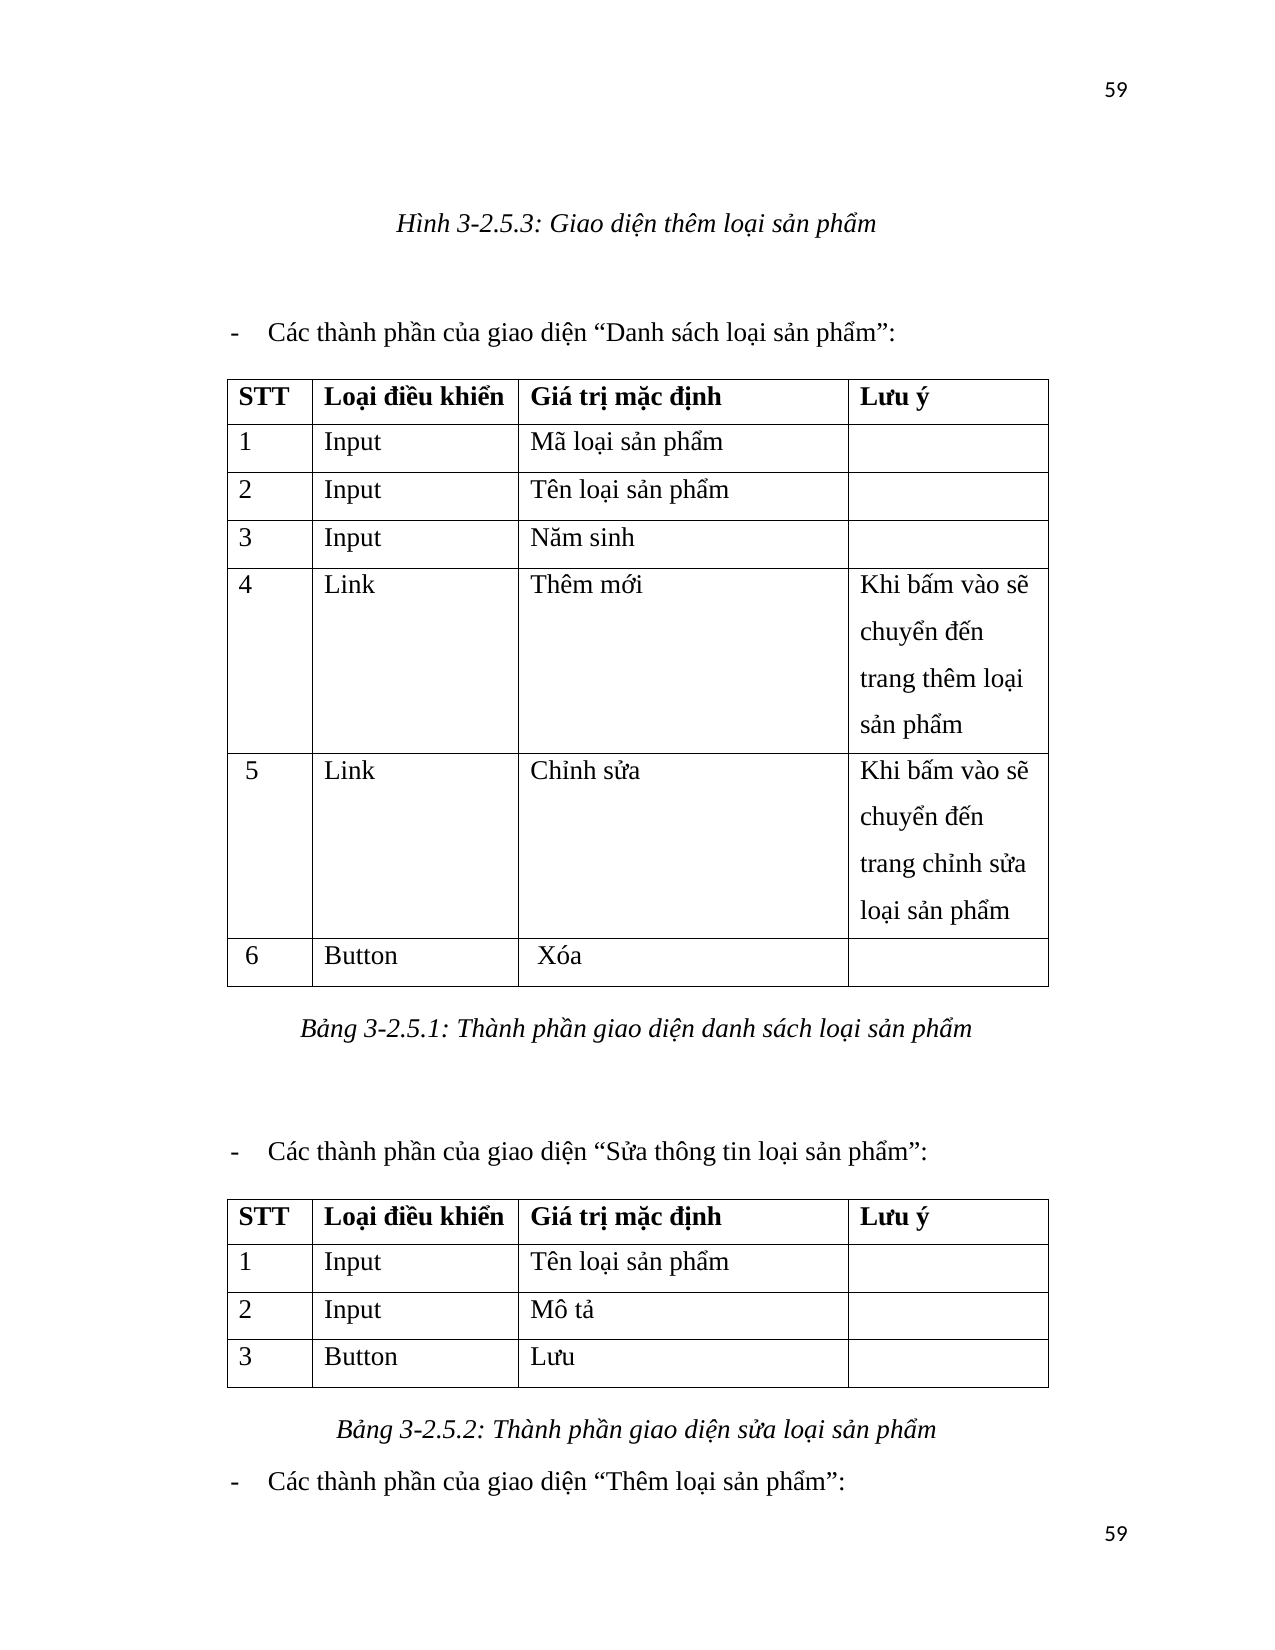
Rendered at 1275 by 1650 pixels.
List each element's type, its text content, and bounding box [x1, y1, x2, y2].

table_cell 5 [228, 754, 312, 938]
table_cell Button [313, 939, 518, 986]
table_cell Tên loại sản phẩm [519, 473, 848, 520]
table_cell Mã loại sản phẩm [519, 425, 848, 472]
text Bảng 3-2.5.1: Thành phần giao diện danh sách loại sản phẩm [148, 1012, 1127, 1043]
table_cell Xóa [519, 939, 848, 986]
table_header Giá trị mặc định [519, 1200, 848, 1244]
table_cell Input [313, 1245, 518, 1292]
table_header Loại điều khiển [313, 1200, 518, 1244]
list Các thành phần của giao diện “Thêm loại sản phẩm”: [230, 1465, 1127, 1496]
table_header Giá trị mặc định [519, 380, 848, 424]
text Hình 3-2.5.3: Giao diện thêm loại sản phẩm [148, 207, 1127, 238]
table_cell Button [313, 1340, 518, 1387]
table_header STT [228, 380, 312, 424]
table_header STT [228, 1200, 312, 1244]
table_cell Link [313, 569, 518, 753]
table_cell 2 [228, 1293, 312, 1339]
table_cell Input [313, 425, 518, 472]
table_cell 1 [228, 1245, 312, 1292]
table_cell Năm sinh [519, 521, 848, 567]
text Bảng 3-2.5.2: Thành phần giao diện sửa loại sản phẩm [148, 1413, 1127, 1444]
table_cell 4 [228, 569, 312, 753]
table_cell Link [313, 754, 518, 938]
table_cell Tên loại sản phẩm [519, 1245, 848, 1292]
table_cell Chỉnh sửa [519, 754, 848, 938]
table_cell Mô tả [519, 1293, 848, 1339]
table_cell Khi bấm vào sẽ chuyển đến trang thêm loại sản phẩm [849, 569, 1048, 753]
table_cell Lưu [519, 1340, 848, 1387]
table_cell Input [313, 473, 518, 520]
table_cell [849, 425, 1048, 472]
table_cell [849, 1245, 1048, 1292]
list Các thành phần của giao diện “Sửa thông tin loại sản phẩm”: [230, 1135, 1127, 1166]
table_header Lưu ý [849, 380, 1048, 424]
table_cell Thêm mới [519, 569, 848, 753]
table_cell [849, 939, 1048, 986]
table_cell Khi bấm vào sẽ chuyển đến trang chỉnh sửa loại sản phẩm [849, 754, 1048, 938]
table_cell Input [313, 521, 518, 567]
table_cell [849, 521, 1048, 567]
table_cell 1 [228, 425, 312, 472]
table_cell 3 [228, 521, 312, 567]
table_cell [849, 1293, 1048, 1339]
table_cell [849, 1340, 1048, 1387]
table_cell 6 [228, 939, 312, 986]
table_cell 2 [228, 473, 312, 520]
table_cell [849, 473, 1048, 520]
table_cell Input [313, 1293, 518, 1339]
table_header Loại điều khiển [313, 380, 518, 424]
table_cell 3 [228, 1340, 312, 1387]
table_header Lưu ý [849, 1200, 1048, 1244]
list Các thành phần của giao diện “Danh sách loại sản phẩm”: [230, 316, 1127, 347]
